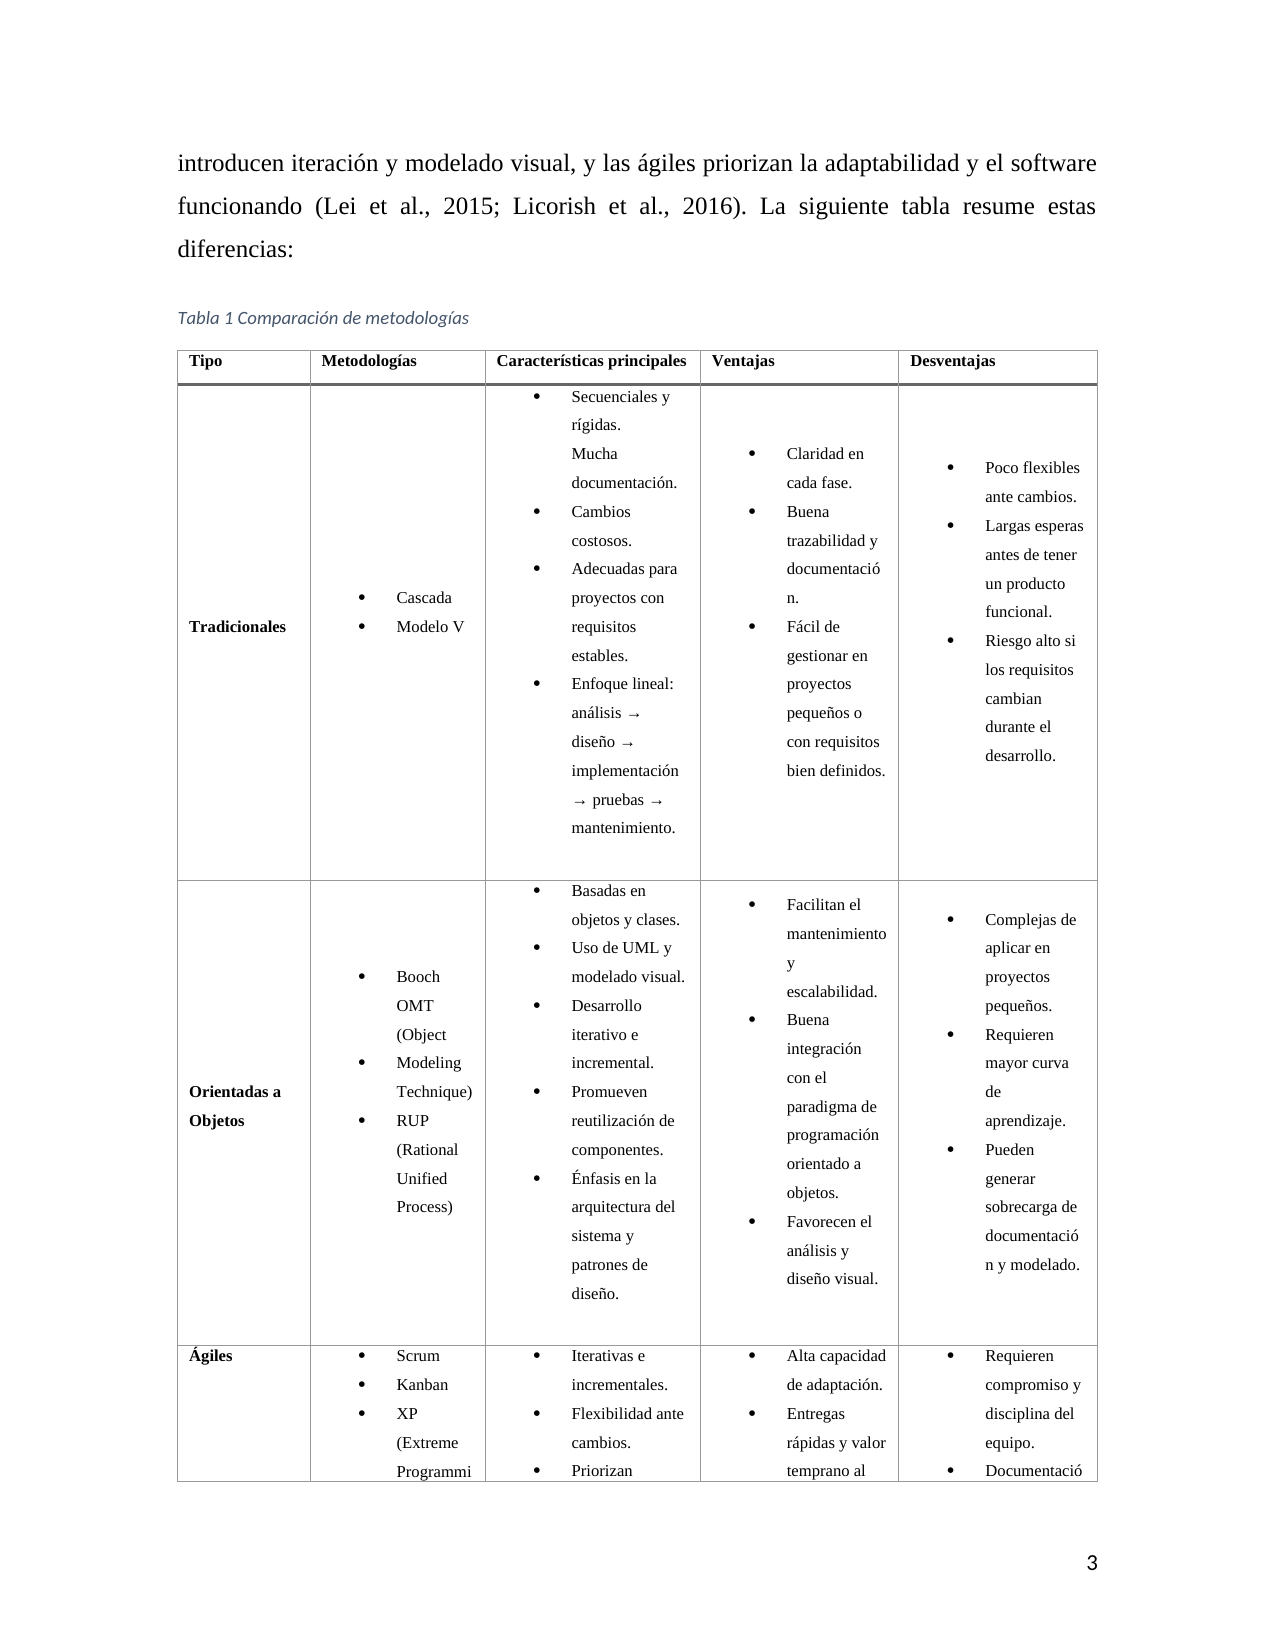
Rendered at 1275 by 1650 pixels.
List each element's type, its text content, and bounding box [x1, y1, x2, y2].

table_cell Basadas en objetos y clases. Uso de UML y modelado visual. Desarrollo iterativo e incremental. Promueven reutilización de componentes. Énfasis en la arquitectura del sistema y patrones de diseño. [486, 881, 700, 1345]
table_cell Claridad en cada fase. Buena trazabilidad y documentación. Fácil de gestionar en proyectos pequeños o con requisitos bien definidos. [701, 386, 898, 879]
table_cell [701, 1346, 898, 1481]
table_cell Orientadas a Objetos [178, 881, 310, 1345]
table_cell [486, 1346, 700, 1481]
table_header Ventajas [701, 351, 898, 383]
table_cell Booch OMT (Object Modeling Technique) RUP (Rational Unified Process) [311, 881, 485, 1345]
table_header Características principales [486, 351, 700, 383]
table_cell Ágiles [178, 1346, 310, 1481]
table_cell Poco flexibles ante cambios. Largas esperas antes de tener un producto funcional. Riesgo alto si los requisitos cambian durante el desarrollo. [899, 386, 1097, 879]
table_cell Complejas de aplicar en proyectos pequeños. Requieren mayor curva de aprendizaje. Pueden generar sobrecarga de documentación y modelado. [899, 881, 1097, 1345]
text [177, 148, 1098, 263]
table_header Tipo [178, 351, 310, 383]
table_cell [899, 1346, 1097, 1481]
table_header Desventajas [899, 351, 1097, 383]
table_header Metodologías [311, 351, 485, 383]
table_cell Cascada Modelo V [311, 386, 485, 879]
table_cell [311, 1346, 485, 1481]
table_cell Tradicionales [178, 386, 310, 879]
table_cell Secuenciales y rígidas. Mucha documentación. Cambios costosos. Adecuadas para proyectos con requisitos estables. Enfoque lineal: análisis → diseño → implementación → pruebas → mantenimiento. [486, 386, 700, 879]
table_cell Facilitan el mantenimiento y escalabilidad. Buena integración con el paradigma de programación orientado a objetos. Favorecen el análisis y diseño visual. [701, 881, 898, 1345]
